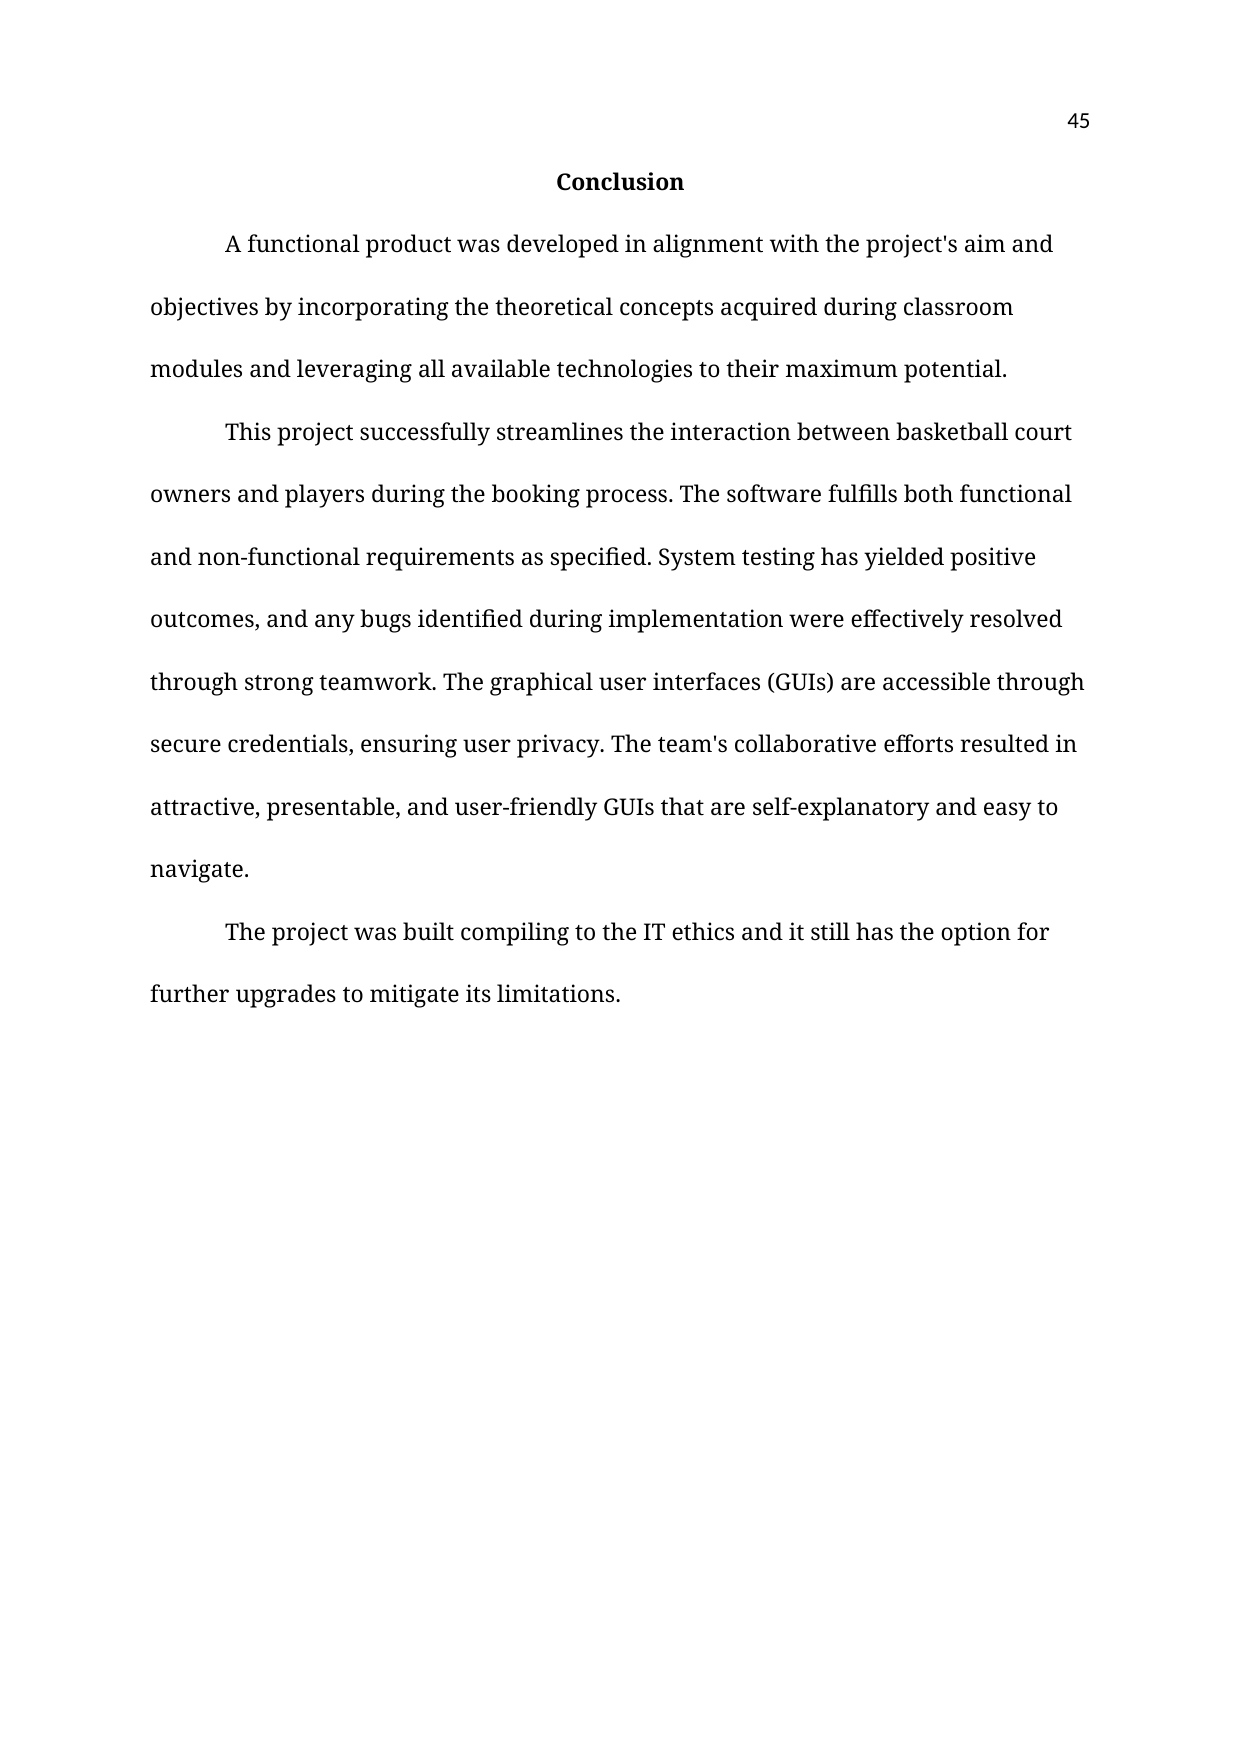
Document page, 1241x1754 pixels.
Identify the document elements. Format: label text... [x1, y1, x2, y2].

text A functional product was developed in alignment with the project's aim and objectives by incorporating the theoretical concepts acquired during classroom modules and leveraging all available technologies to their maximum potential. [150, 228, 1090, 384]
text The project was built compiling to the IT ethics and it still has the option for further upgrades to mitigate its limitations. [150, 916, 1090, 1009]
subtitle Conclusion [150, 166, 1090, 197]
text This project successfully streamlines the interaction between basketball court owners and players during the booking process. The software fulfills both functional and non-functional requirements as specified. System testing has yielded positive outcomes, and any bugs identified during implementation were effectively resolved through strong teamwork. The graphical user interfaces (GUIs) are accessible through secure credentials, ensuring user privacy. The team's collaborative efforts resulted in attractive, presentable, and user-friendly GUIs that are self-explanatory and easy to navigate. [150, 416, 1090, 884]
